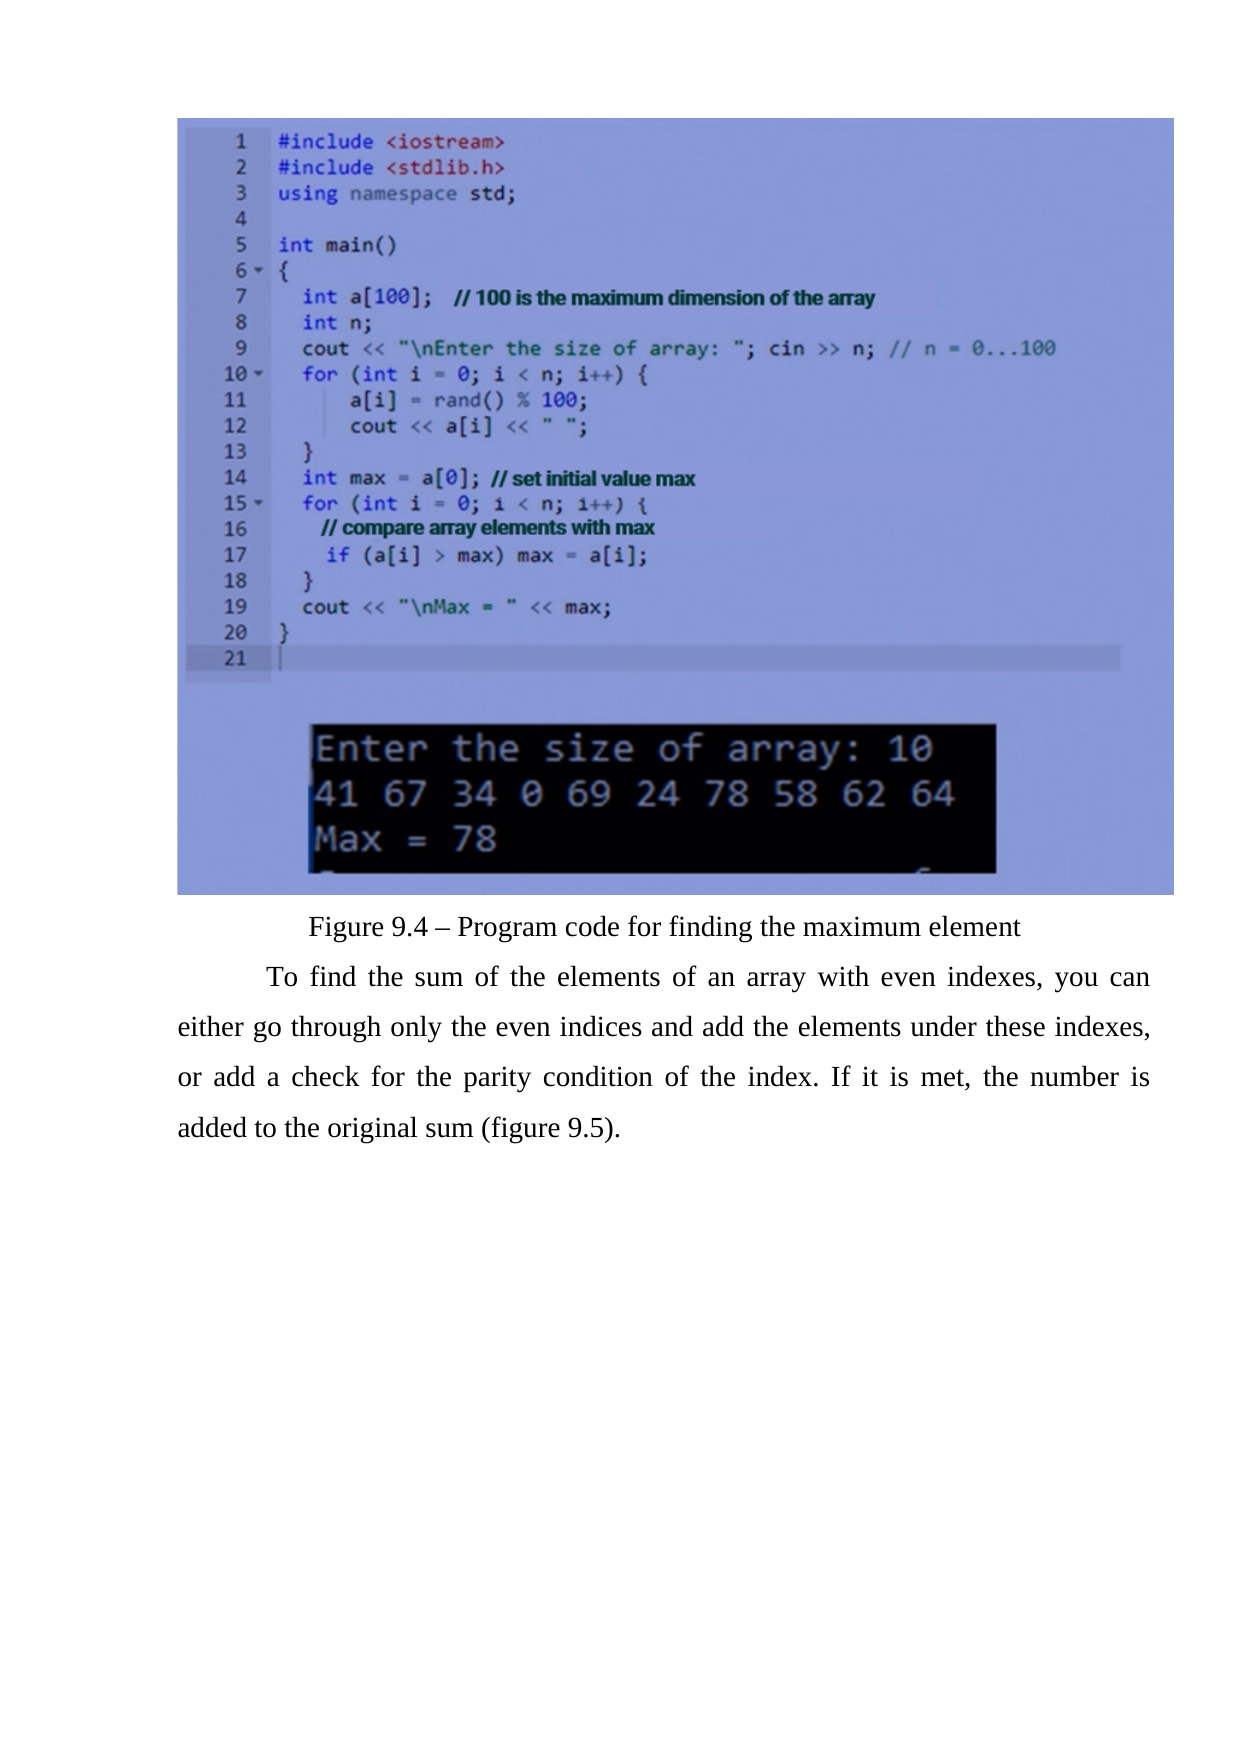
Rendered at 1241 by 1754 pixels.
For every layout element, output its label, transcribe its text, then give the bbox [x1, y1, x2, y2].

text To find the sum of the elements of an array with even indexes, you can either go through only the even indices and add the elements under these indexes, or add a check for the parity condition of the index. If it is met, the number is added to the original sum (figure 9.5). [177, 959, 1152, 1143]
text Figure 9.4 – Program code for finding the maximum element [177, 909, 1152, 942]
picture [177, 118, 1174, 895]
